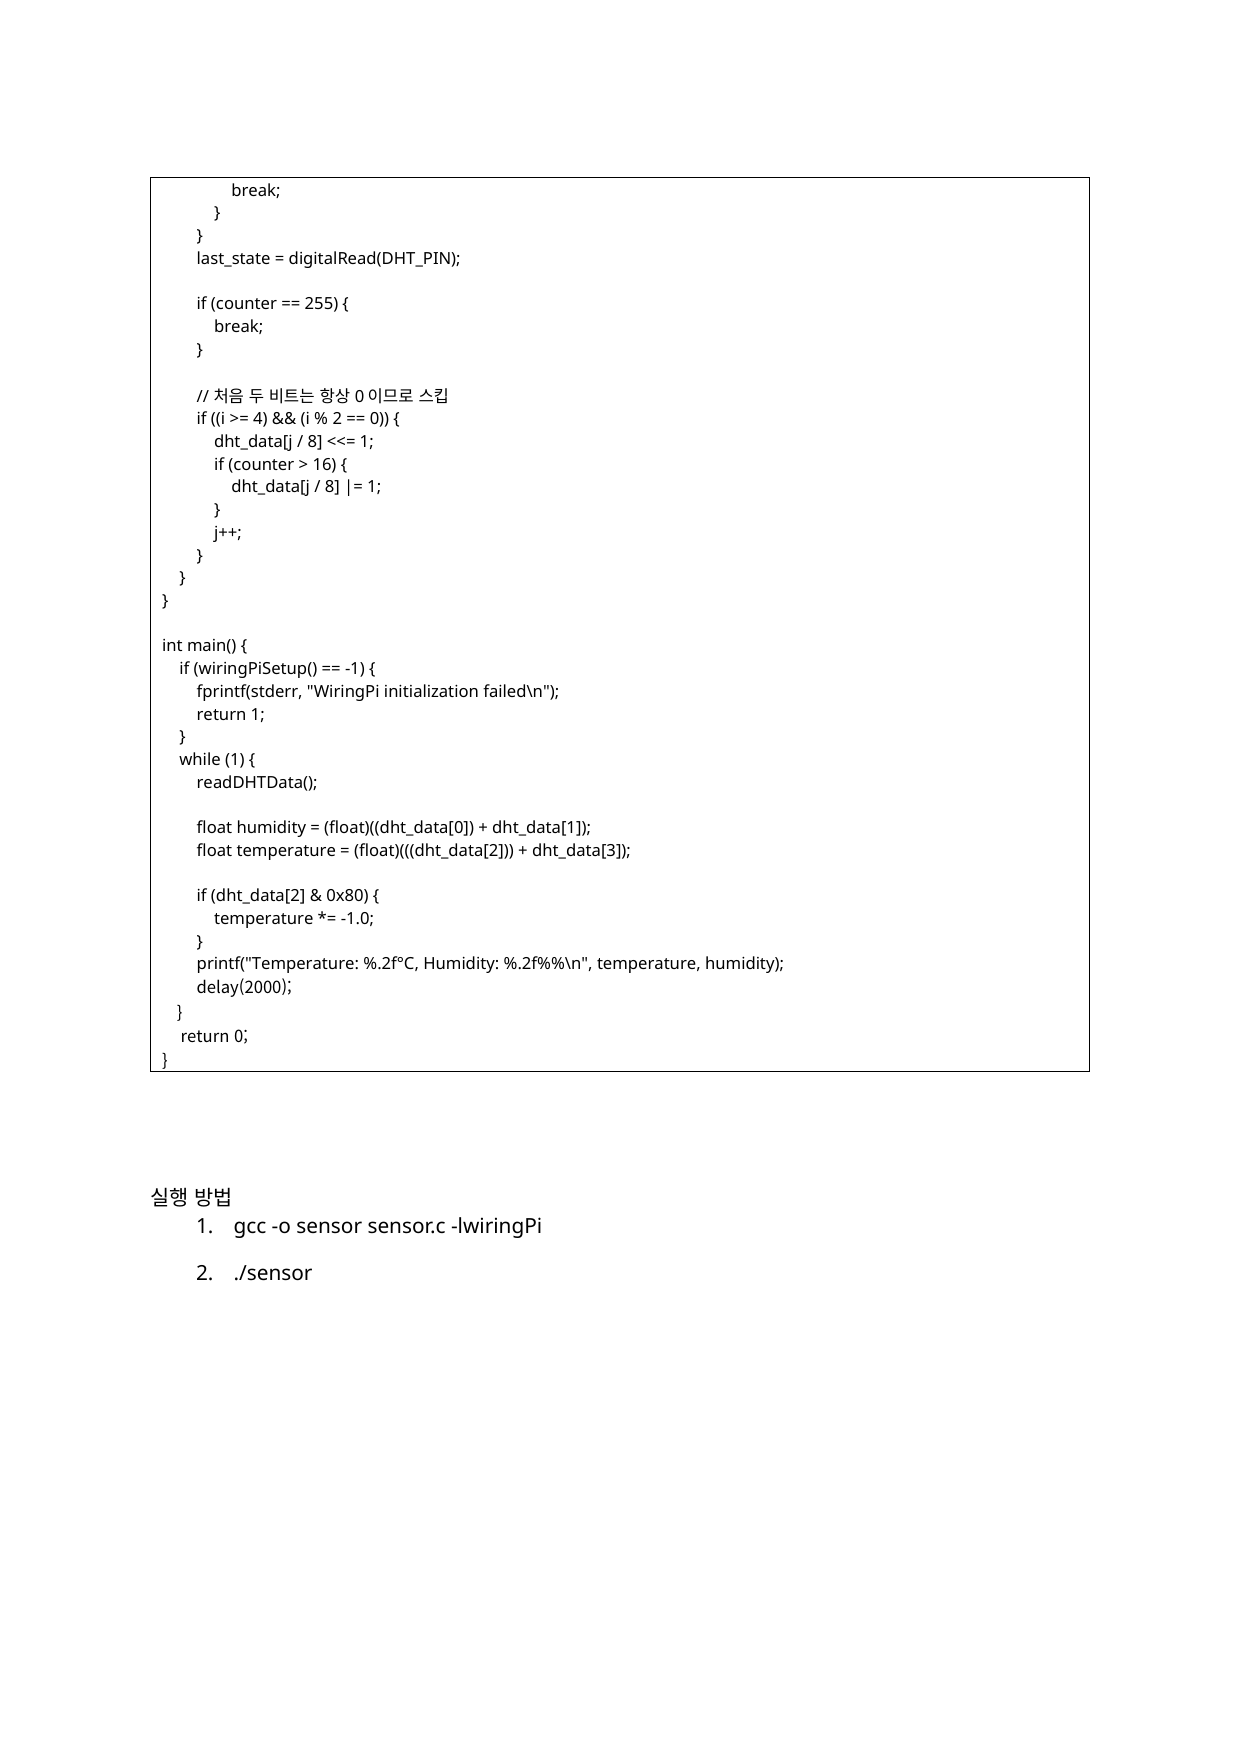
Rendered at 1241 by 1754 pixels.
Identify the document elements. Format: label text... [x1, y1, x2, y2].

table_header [151, 178, 1089, 1071]
list ./sensor [196, 1258, 1090, 1287]
text 실행 방법 [150, 1181, 1090, 1211]
list gcc -o sensor sensor.c -lwiringPi [196, 1211, 1090, 1240]
